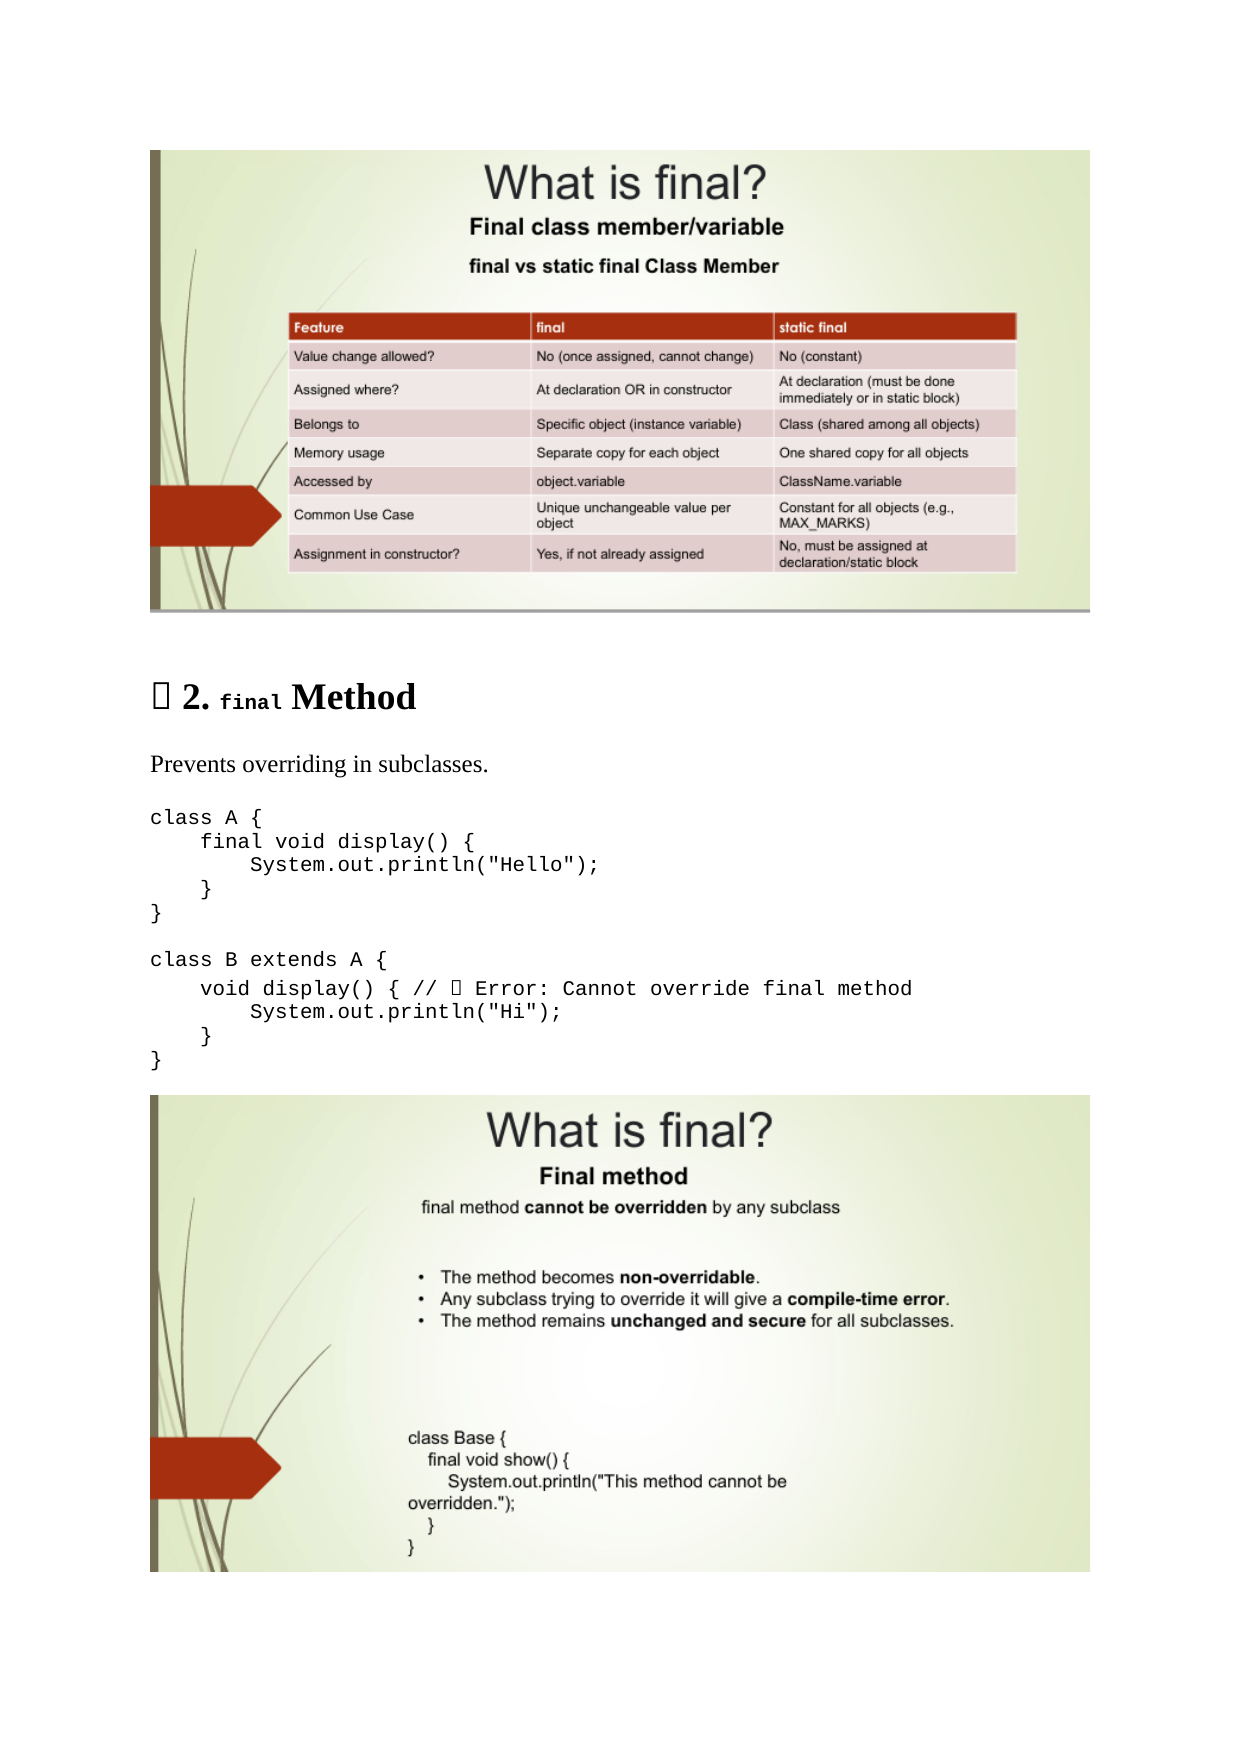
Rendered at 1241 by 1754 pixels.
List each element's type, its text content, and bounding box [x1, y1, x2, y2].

text class A { [150, 807, 1090, 831]
text System.out.println("Hello"); [150, 854, 1090, 878]
text } [150, 902, 1090, 925]
picture [150, 150, 1091, 609]
text System.out.println("Hi"); [150, 1001, 1090, 1025]
picture [150, 1095, 1091, 1572]
text } [150, 1025, 1090, 1048]
text Prevents overriding in subclasses. [150, 749, 1090, 778]
text final void display() { [150, 831, 1090, 854]
text void display() { // ❌ Error: Cannot override final method [150, 973, 1090, 1001]
text } [150, 1048, 1090, 1072]
text ✅ 2. final Method [150, 669, 1090, 720]
text } [150, 878, 1090, 902]
text class B extends A { [150, 949, 1090, 973]
